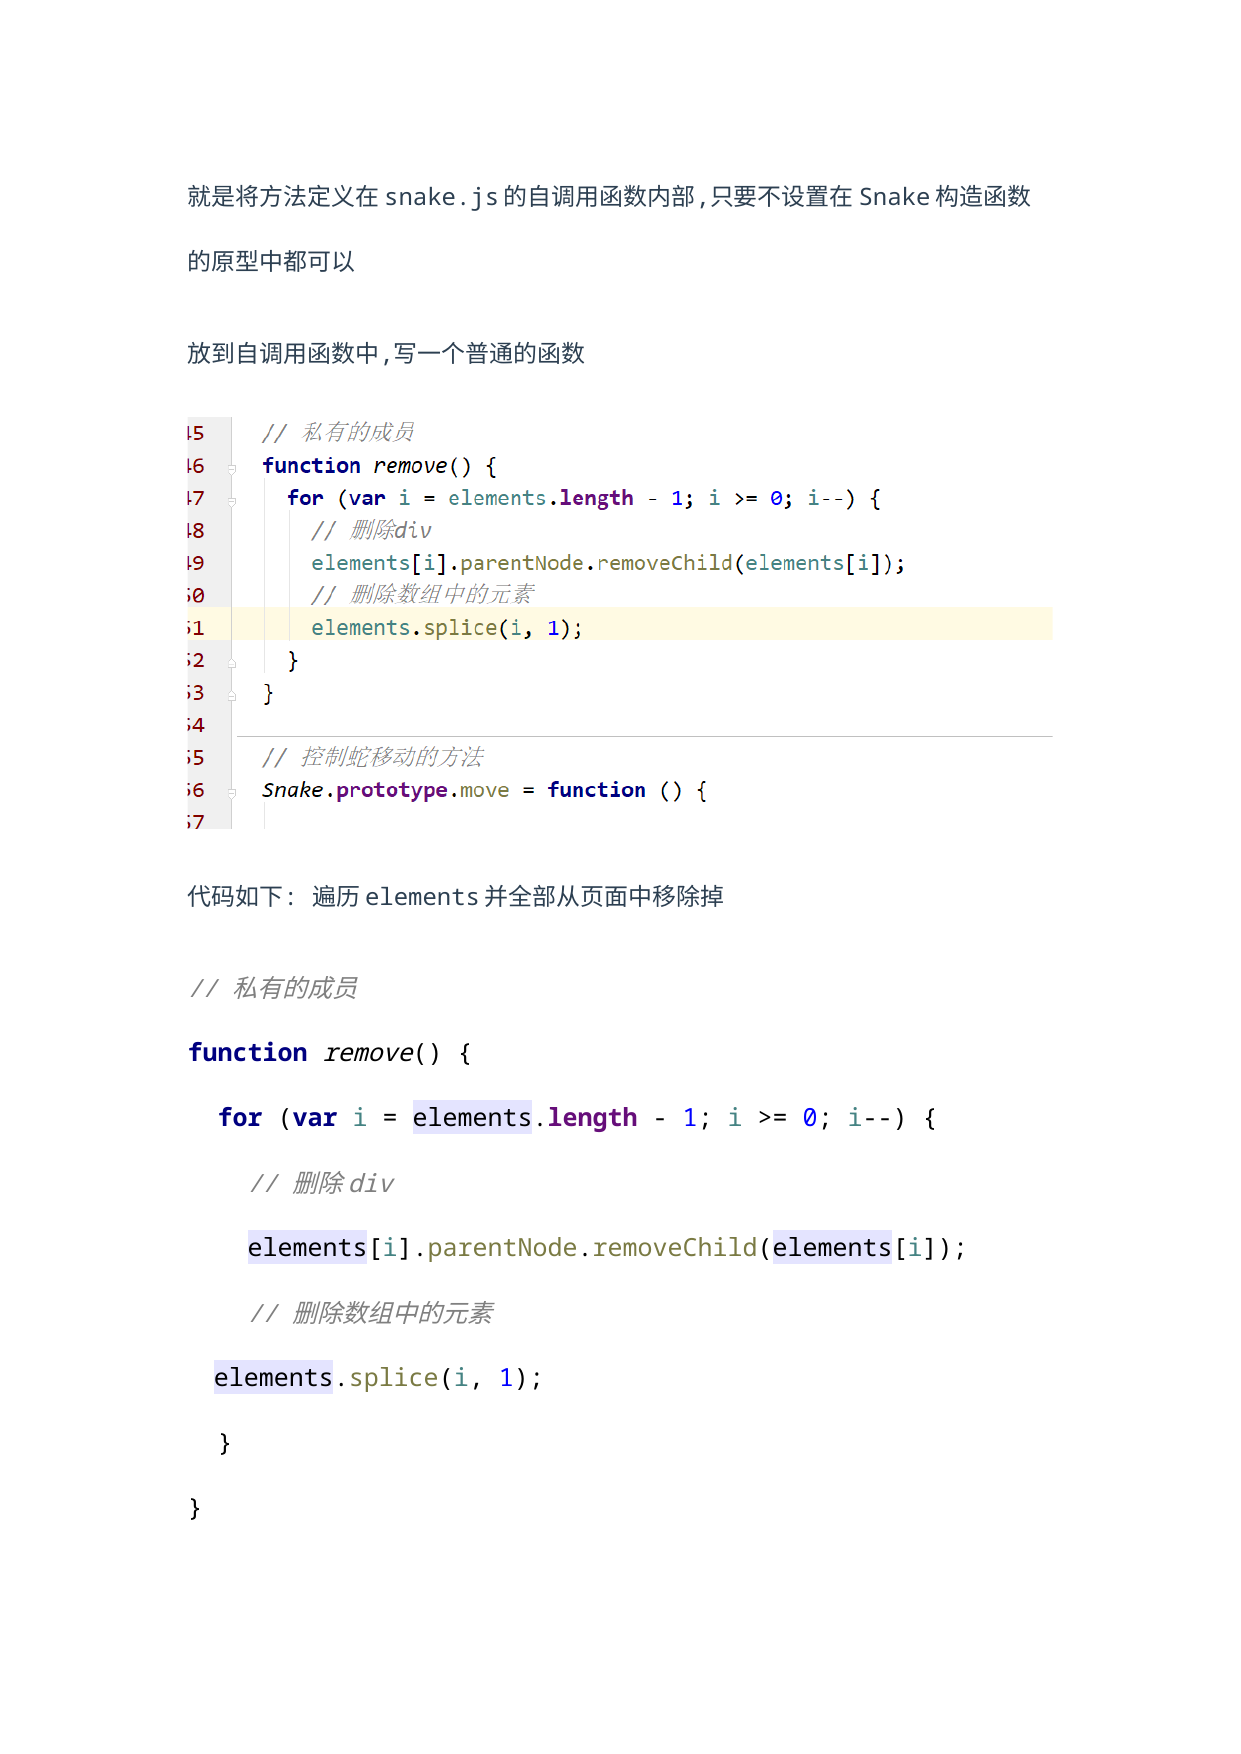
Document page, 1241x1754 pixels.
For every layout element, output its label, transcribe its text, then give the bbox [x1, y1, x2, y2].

text 放到自调用函数中,写一个普通的函数 [187, 319, 1053, 384]
text 代码如下: 遍历elements并全部从页面中移除掉 [187, 862, 1053, 927]
text // 私有的成员 function remove() { for (var i = elements.length - 1; i >= 0; i--) { // 删除div elements[i].parentNode.removeChild(elements[i]); // 删除数组中的元素 elements.splice(i, 1); } } [187, 954, 1053, 1539]
text 就是将方法定义在snake.js的自调用函数内部,只要不设置在Snake构造函数的原型中都可以 [187, 162, 1053, 292]
picture [187, 417, 1053, 829]
